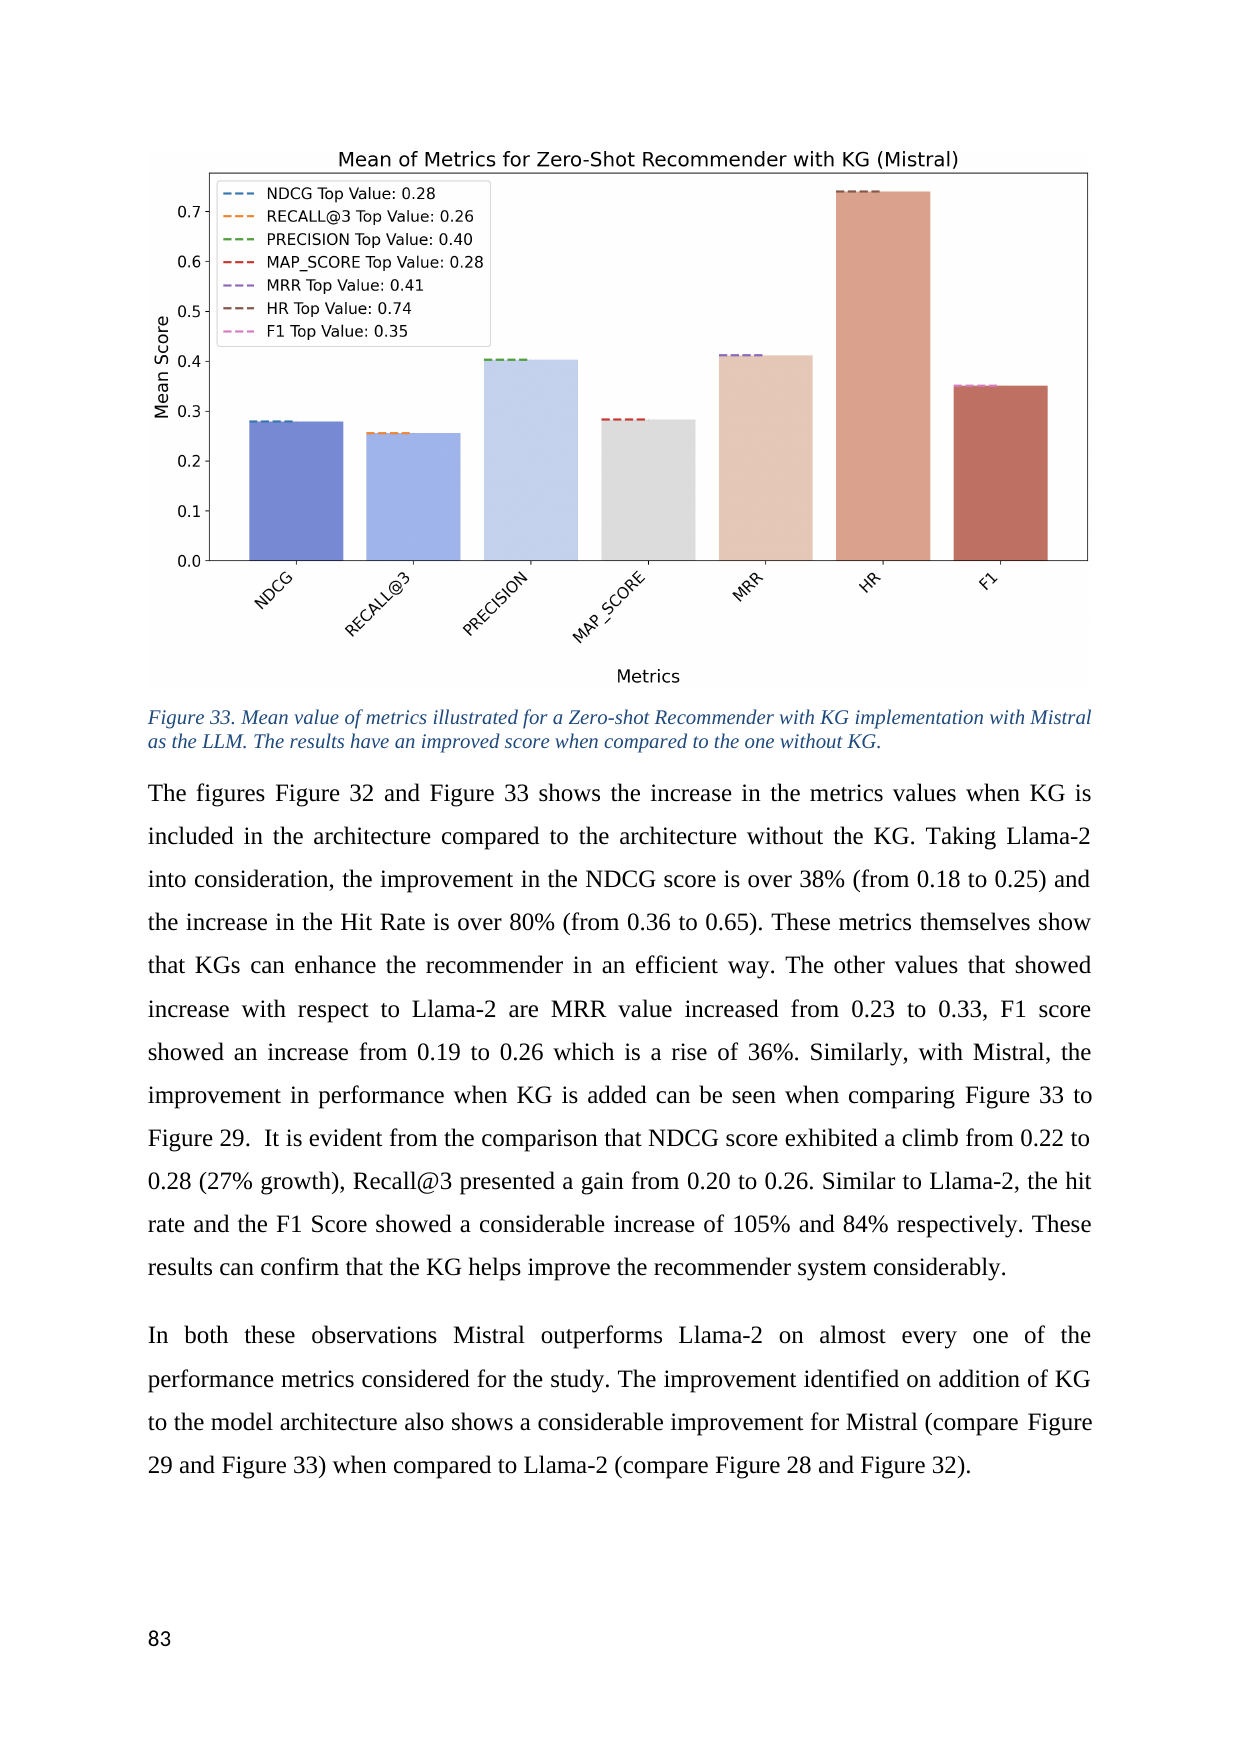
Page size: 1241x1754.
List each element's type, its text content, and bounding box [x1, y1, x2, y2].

text The figures Figure 32 and Figure 33 shows the increase in the metrics values when KG is included in the architecture compared to the architecture without the KG. Taking Llama-2 into consideration, the improvement in the NDCG score is over 38% (from 0.18 to 0.25) and the increase in the Hit Rate is over 80% (from 0.36 to 0.65). These metrics themselves show that KGs can enhance the recommender in an efficient way. The other values that showed increase with respect to Llama-2 are MRR value increased from 0.23 to 0.33, F1 score showed an increase from 0.19 to 0.26 which is a rise of 36%. Similarly, with Mistral, the improvement in performance when KG is added can be seen when comparing Figure 33 to Figure 29. It is evident from the comparison that NDCG score exhibited a climb from 0.22 to 0.28 (27% growth), Recall@3 presented a gain from 0.20 to 0.26. Similar to Llama-2, the hit rate and the F1 Score showed a considerable increase of 105% and 84% respectively. These results can confirm that the KG helps improve the recommender system considerably. [148, 778, 1092, 1281]
text Figure 33. Mean value of metrics illustrated for a Zero-shot Recommender with KG implementation with Mistral as the LLM. The results have an improved score when compared to the one without KG. [148, 705, 1092, 753]
text In both these observations Mistral outperforms Llama-2 on almost every one of the performance metrics considered for the study. The improvement identified on addition of KG to the model architecture also shows a considerable improvement for Mistral (compare Figure 29 and Figure 33) when compared to Llama-2 (compare Figure 28 and Figure 32). [148, 1321, 1092, 1479]
picture [147, 147, 1093, 691]
